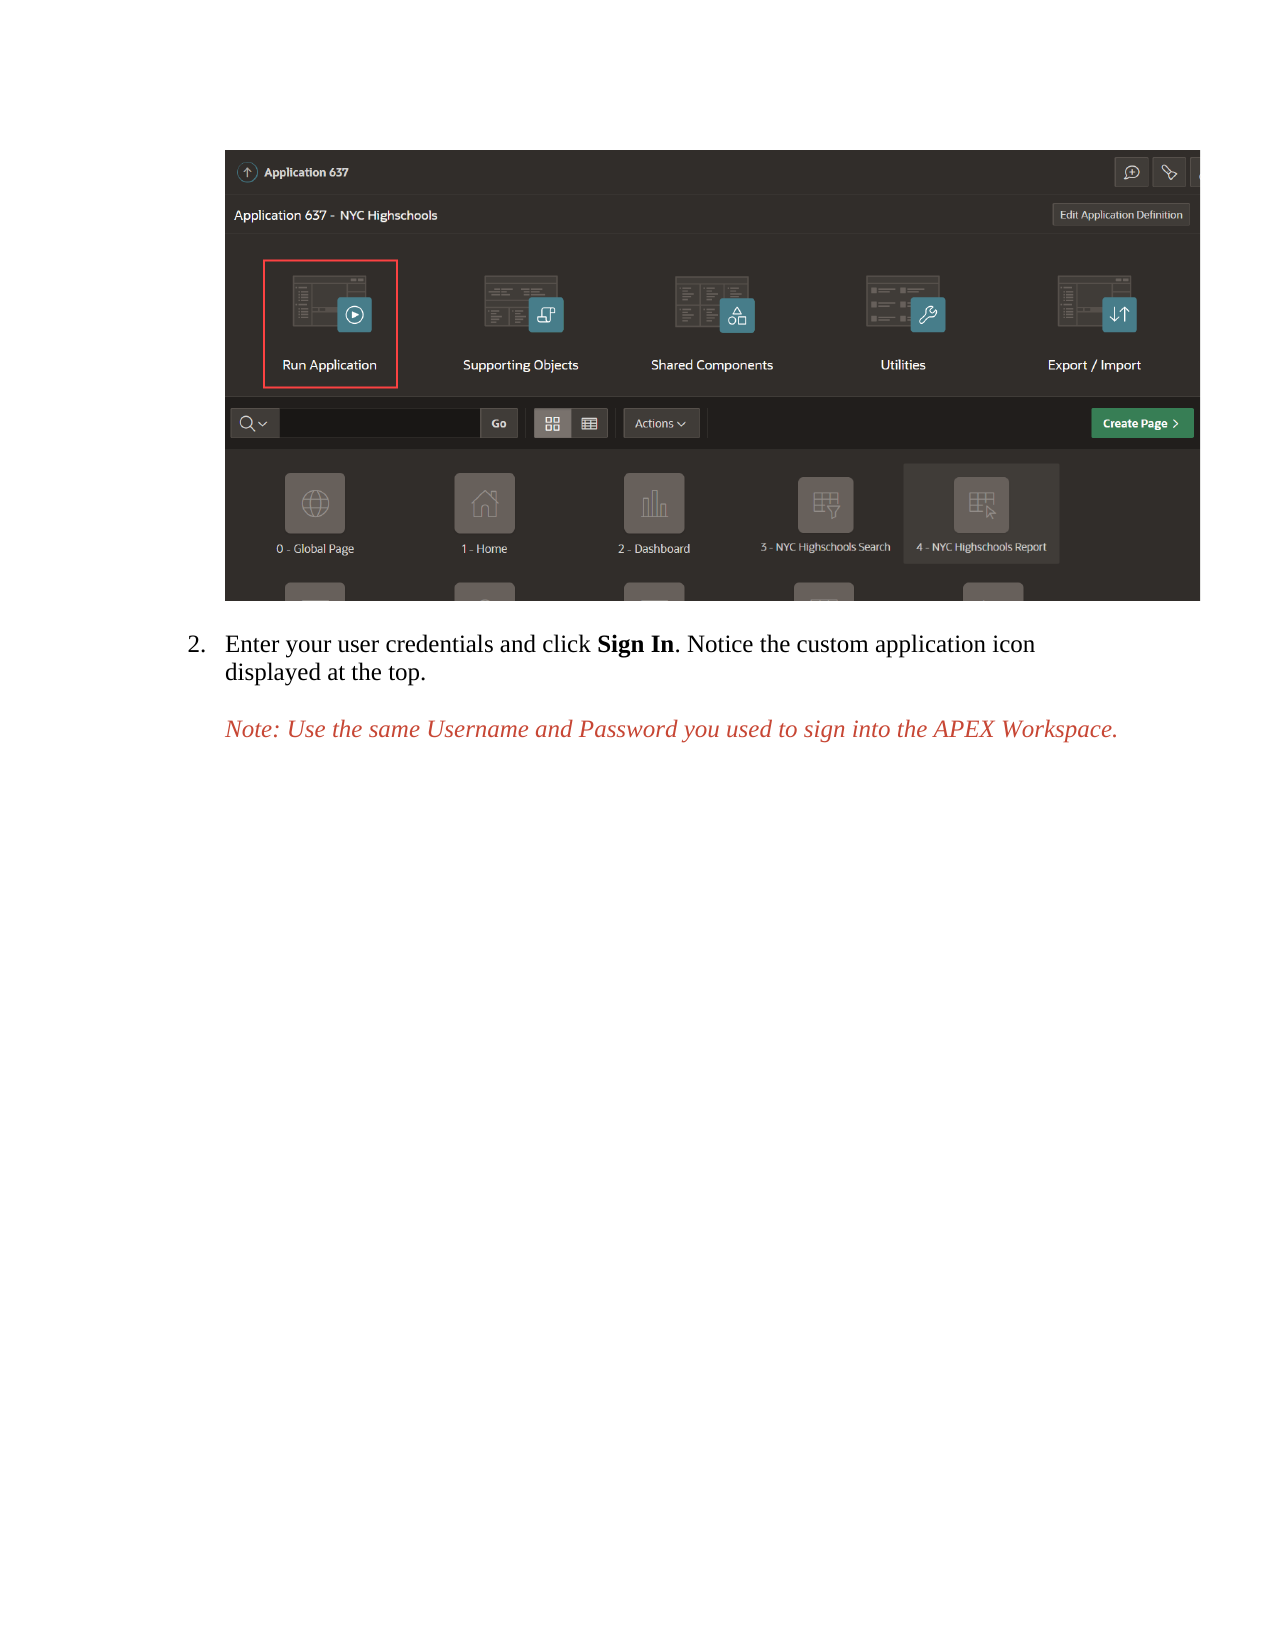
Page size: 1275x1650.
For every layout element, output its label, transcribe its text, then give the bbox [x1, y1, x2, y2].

picture [225, 150, 1200, 601]
list Enter your user credentials and click Sign In. Notice the custom application icon displayed at the top. [187, 629, 1125, 686]
text Note: Use the same Username and Password you used to sign into the APEX Workspace. [225, 714, 1125, 743]
